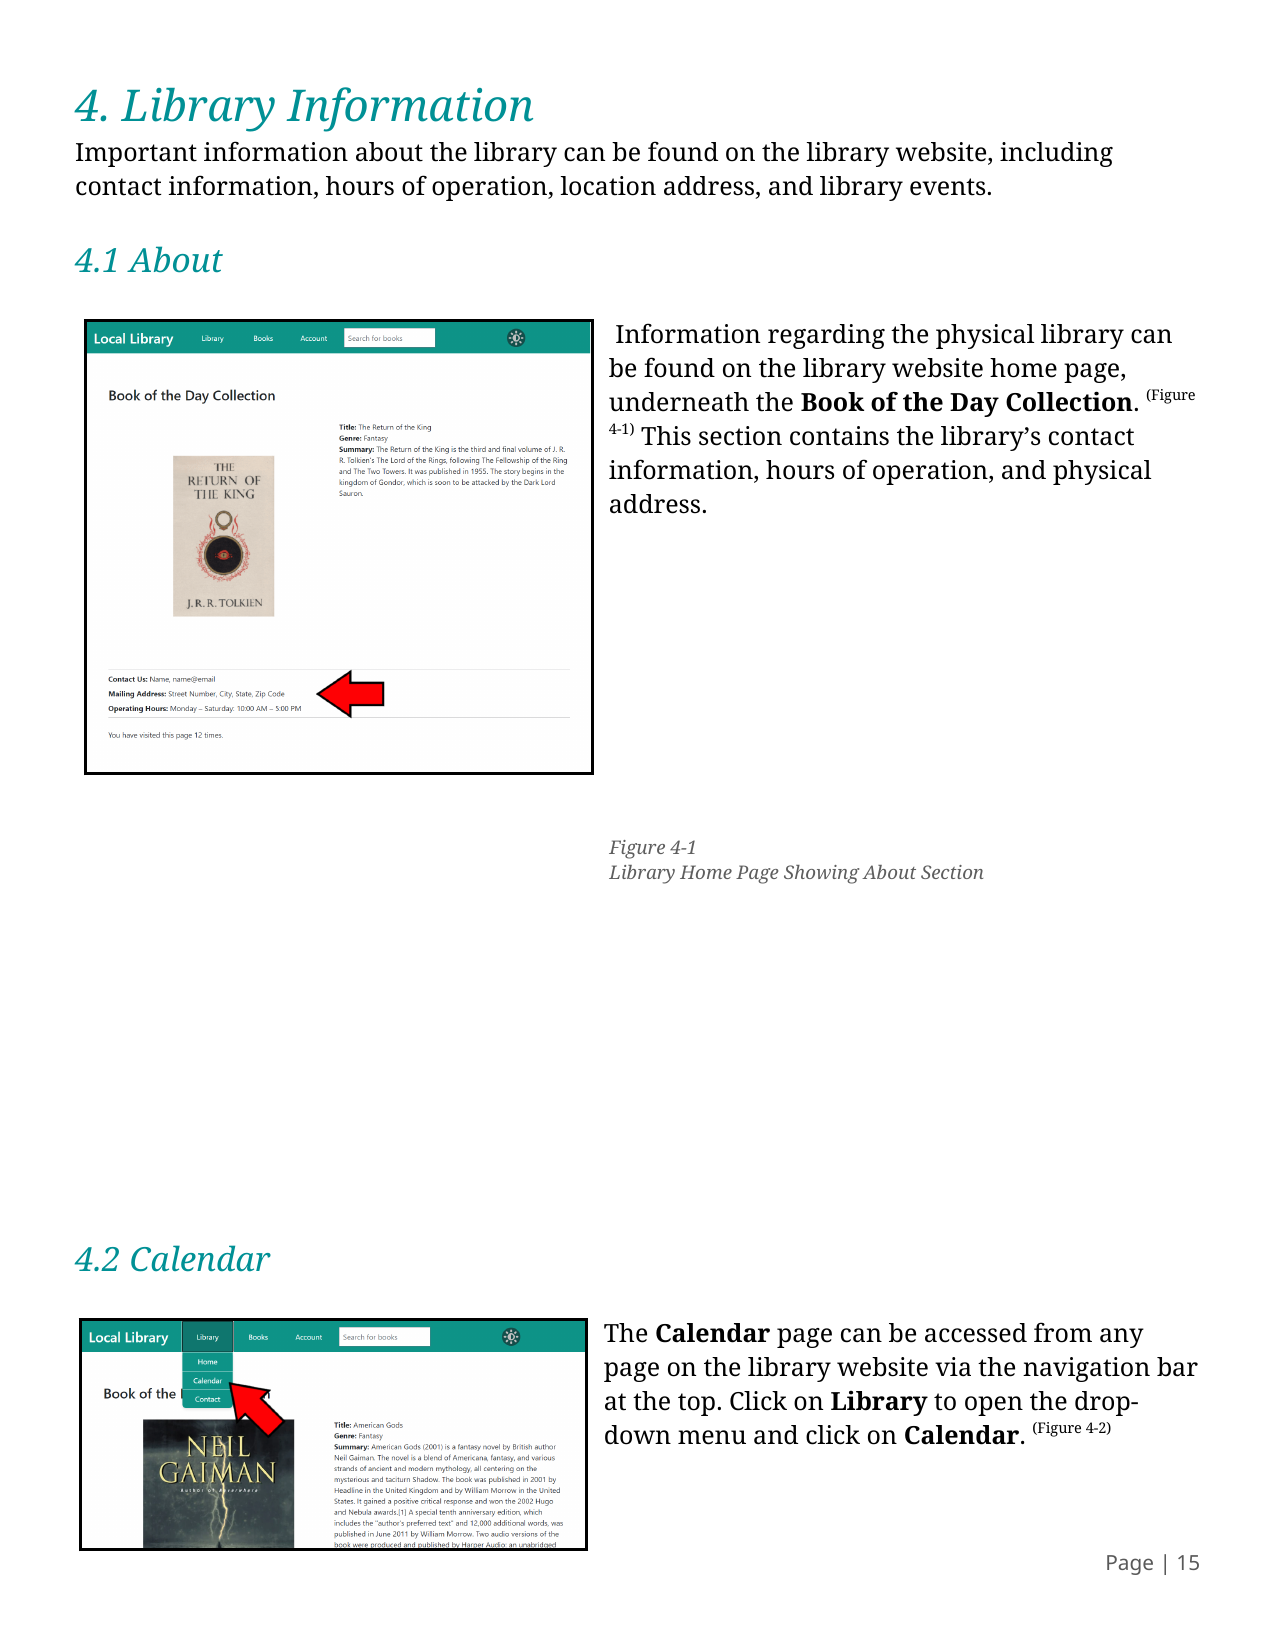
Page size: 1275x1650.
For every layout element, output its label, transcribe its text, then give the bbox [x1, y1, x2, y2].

text Important information about the library can be found on the library website, including contact information, hours of operation, location address, and library events. [75, 134, 1200, 203]
text Information regarding the physical library can be found on the library website home page, underneath the Book of the Day Collection. (Figure 4-1) This section contains the library’s contact information, hours of operation, and physical address. [75, 316, 1200, 521]
subtitle 4.2 Calendar [75, 1236, 1200, 1281]
text The Calendar page can be accessed from any page on the library website via the navigation bar at the top. Click on Library to open the drop-down menu and click on Calendar. (Figure 4-2) [75, 1315, 1200, 1452]
subtitle 4. Library Information [75, 75, 1200, 134]
picture [87, 322, 590, 772]
picture [82, 1321, 585, 1548]
subtitle 4.1 About [75, 237, 1200, 282]
